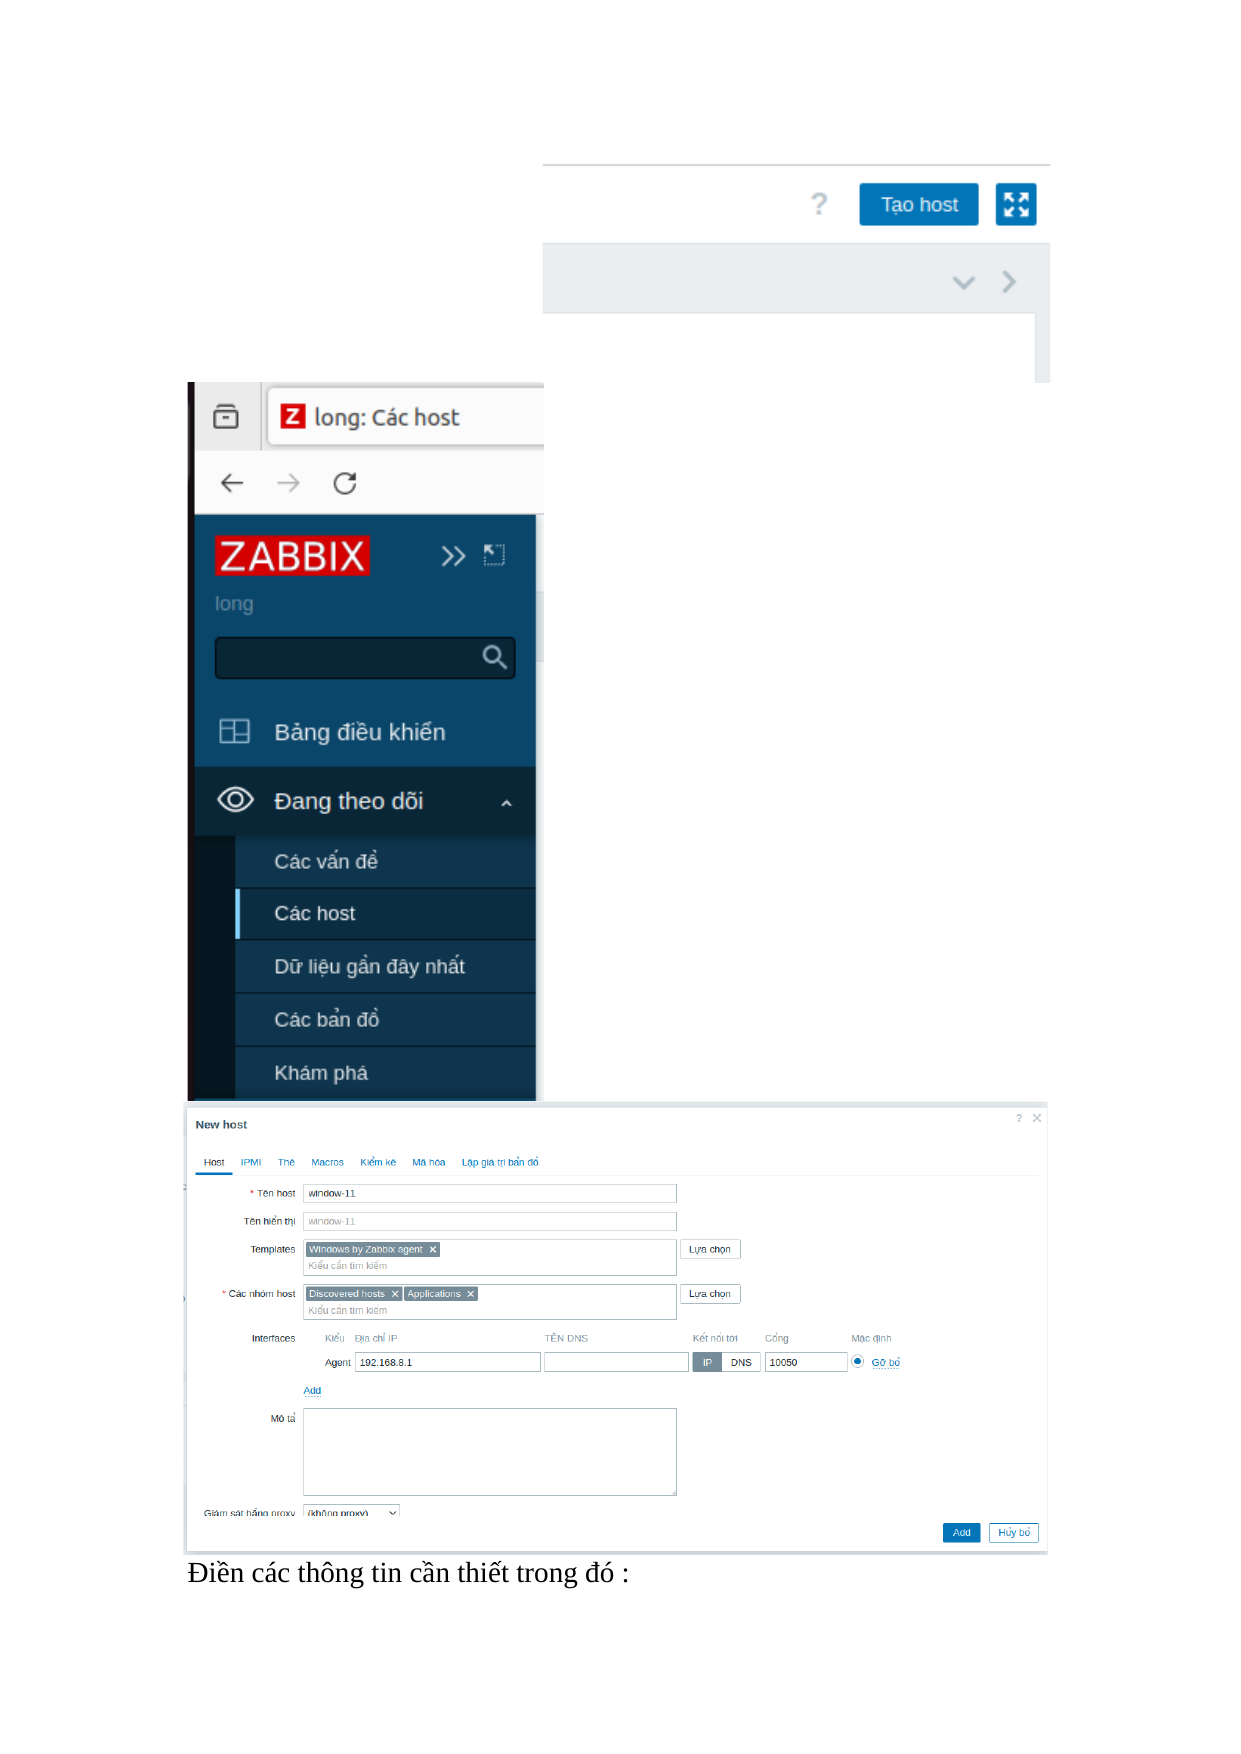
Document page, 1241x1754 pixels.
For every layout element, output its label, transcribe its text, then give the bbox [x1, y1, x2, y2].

text Điền các thông tin cần thiết trong đó : [187, 1555, 1053, 1588]
picture [183, 163, 1051, 1555]
